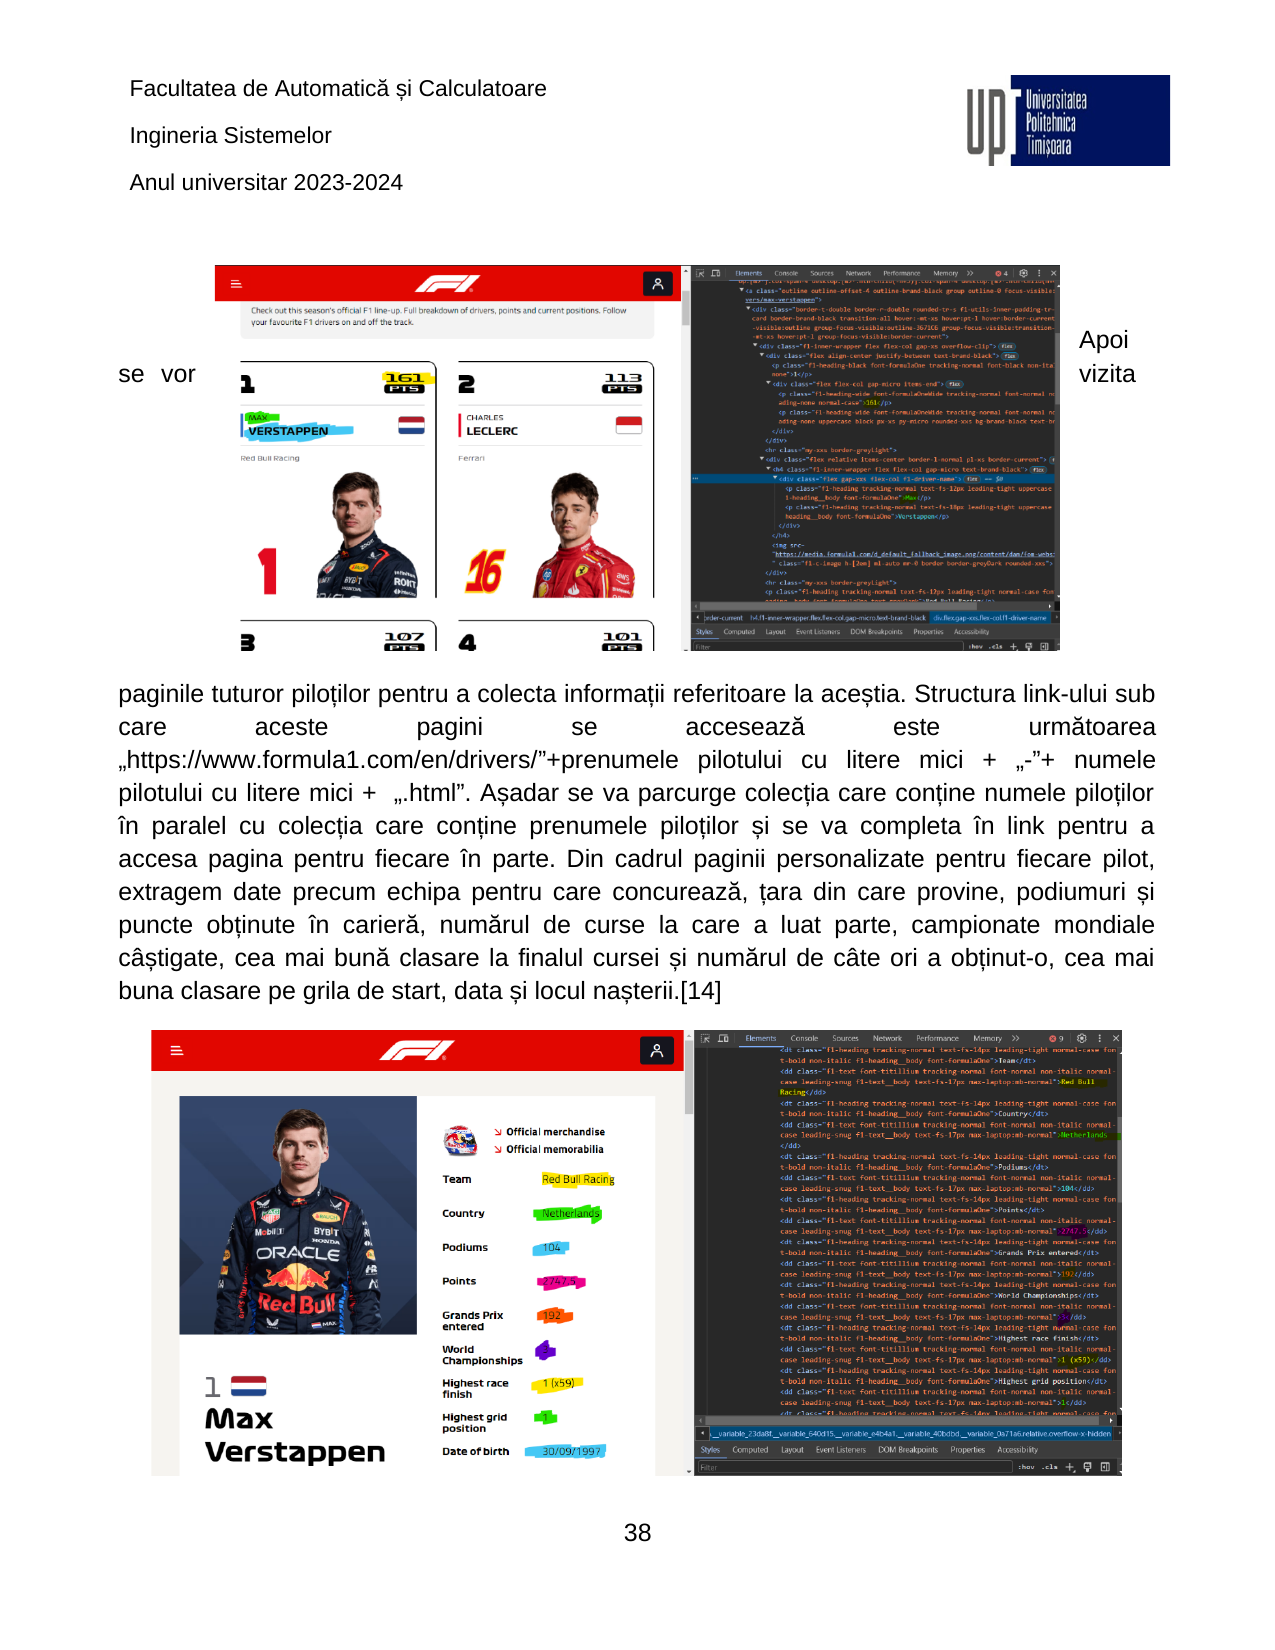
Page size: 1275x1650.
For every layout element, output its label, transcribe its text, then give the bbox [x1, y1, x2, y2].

picture [150, 1030, 1122, 1475]
picture [213, 265, 1059, 650]
picture [967, 75, 1171, 166]
